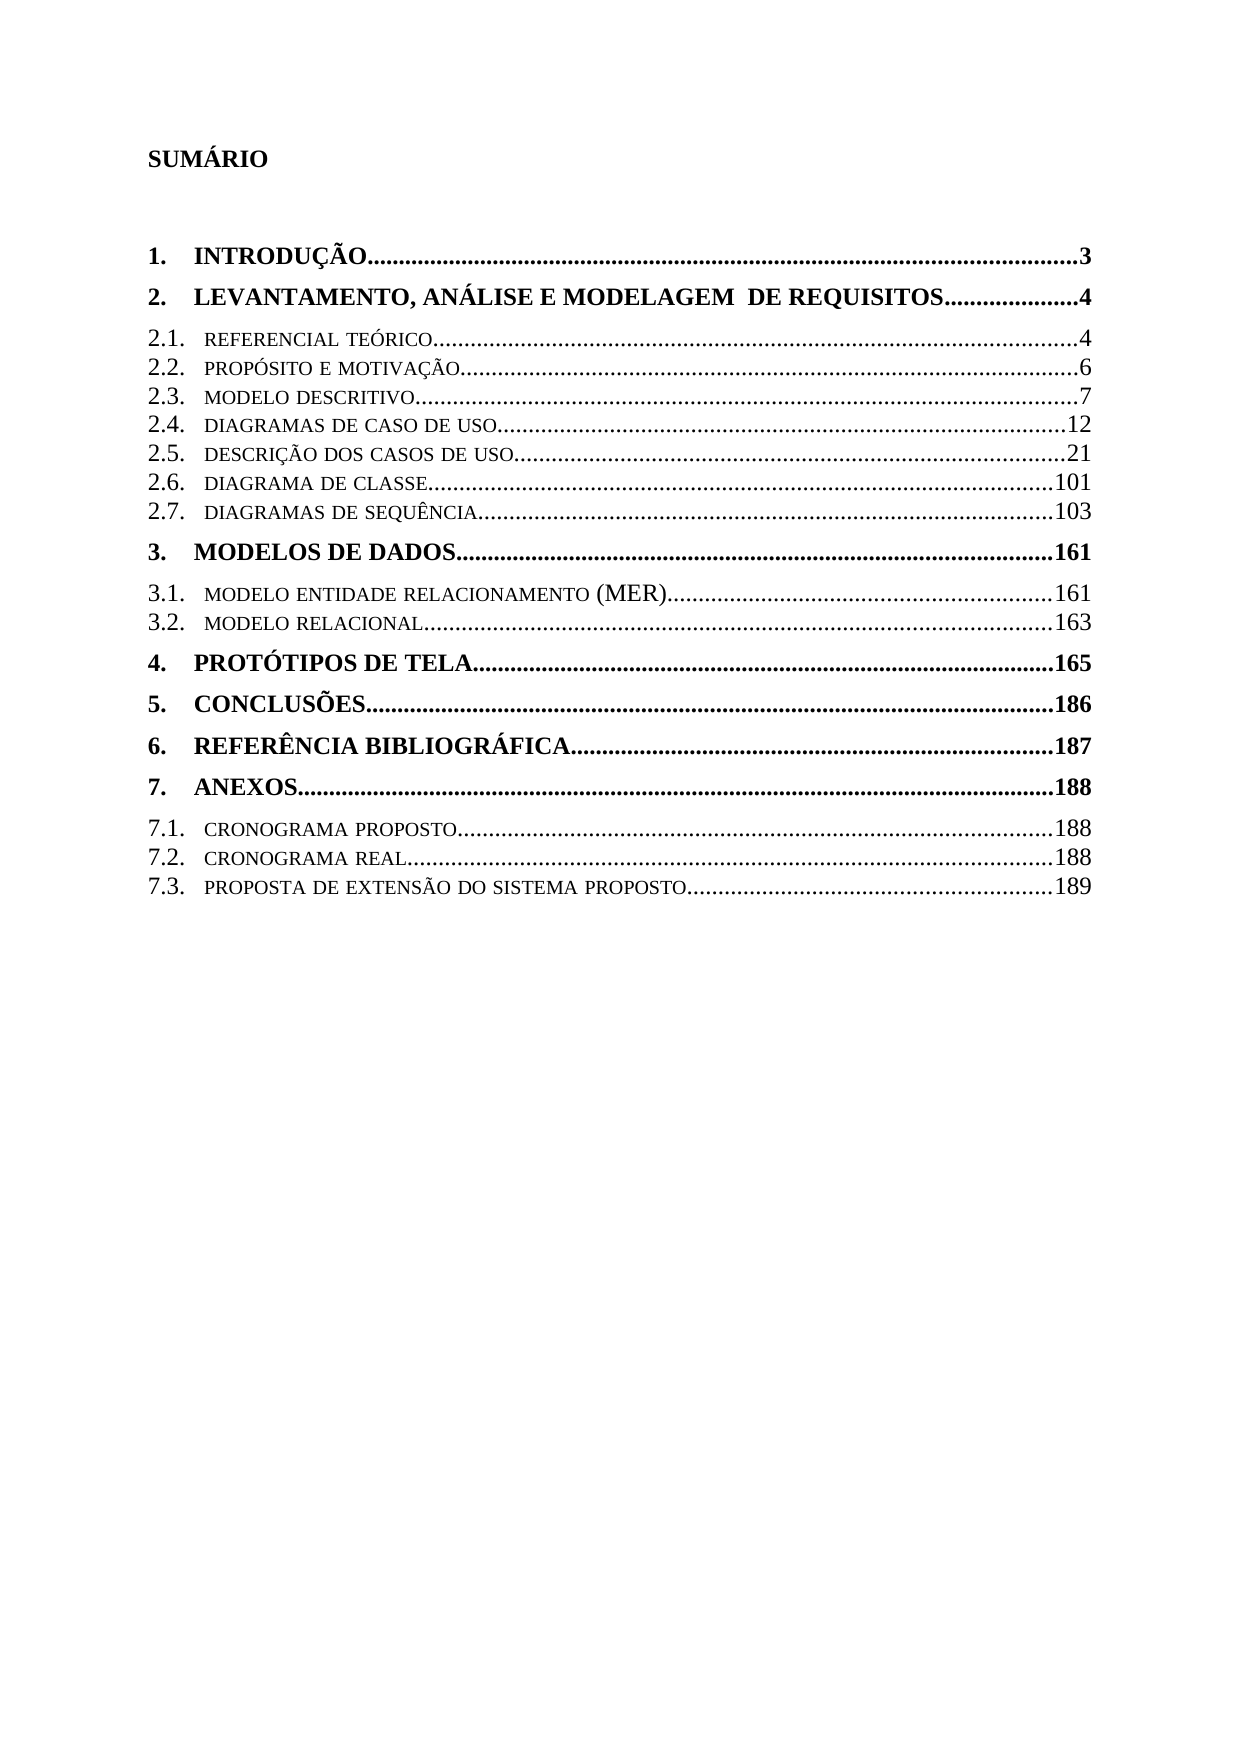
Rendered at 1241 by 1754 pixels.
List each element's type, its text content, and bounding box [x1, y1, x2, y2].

text 2. LEVANTAMENTO, ANÁLISE E MODELAGEM DE REQUISITOS 4 [148, 282, 1122, 311]
text SUMÁRIO [148, 144, 1122, 173]
text 7.2. cronograma real 188 [148, 842, 1122, 871]
text 3.2. modelo relacional 163 [148, 607, 1122, 636]
text 2.5. descrição dos casos de uso 21 [148, 438, 1122, 467]
text 7. ANEXOS 188 [148, 772, 1122, 801]
text 7.1. cronograma proposto 188 [148, 813, 1122, 842]
text 3.1. modelo entidade relacionamento (MER) 161 [148, 578, 1122, 607]
text 2.3. modelo descritivo 7 [148, 381, 1122, 409]
text 5. conclusões 186 [148, 689, 1122, 718]
text 4. PROTÓTIPOS DE TELA 165 [148, 648, 1122, 677]
text 7.3. proposta de extensão do sistema proposto 189 [148, 871, 1122, 899]
text 2.6. diagrama de classe 101 [148, 467, 1122, 496]
text 2.4. diagramas de caso de uso 12 [148, 409, 1122, 438]
text 6. REFERÊNCIA BIBLIOGRÁFICA 187 [148, 731, 1122, 759]
text 2.2. propósito e motivação 6 [148, 352, 1122, 381]
text 2.1. referencial teórico 4 [148, 323, 1122, 352]
text 3. MODELOS DE DADOS 161 [148, 537, 1122, 566]
text 1. INTRODUÇÃO 3 [148, 241, 1122, 269]
text 2.7. diagramas de sequência 103 [148, 496, 1122, 524]
